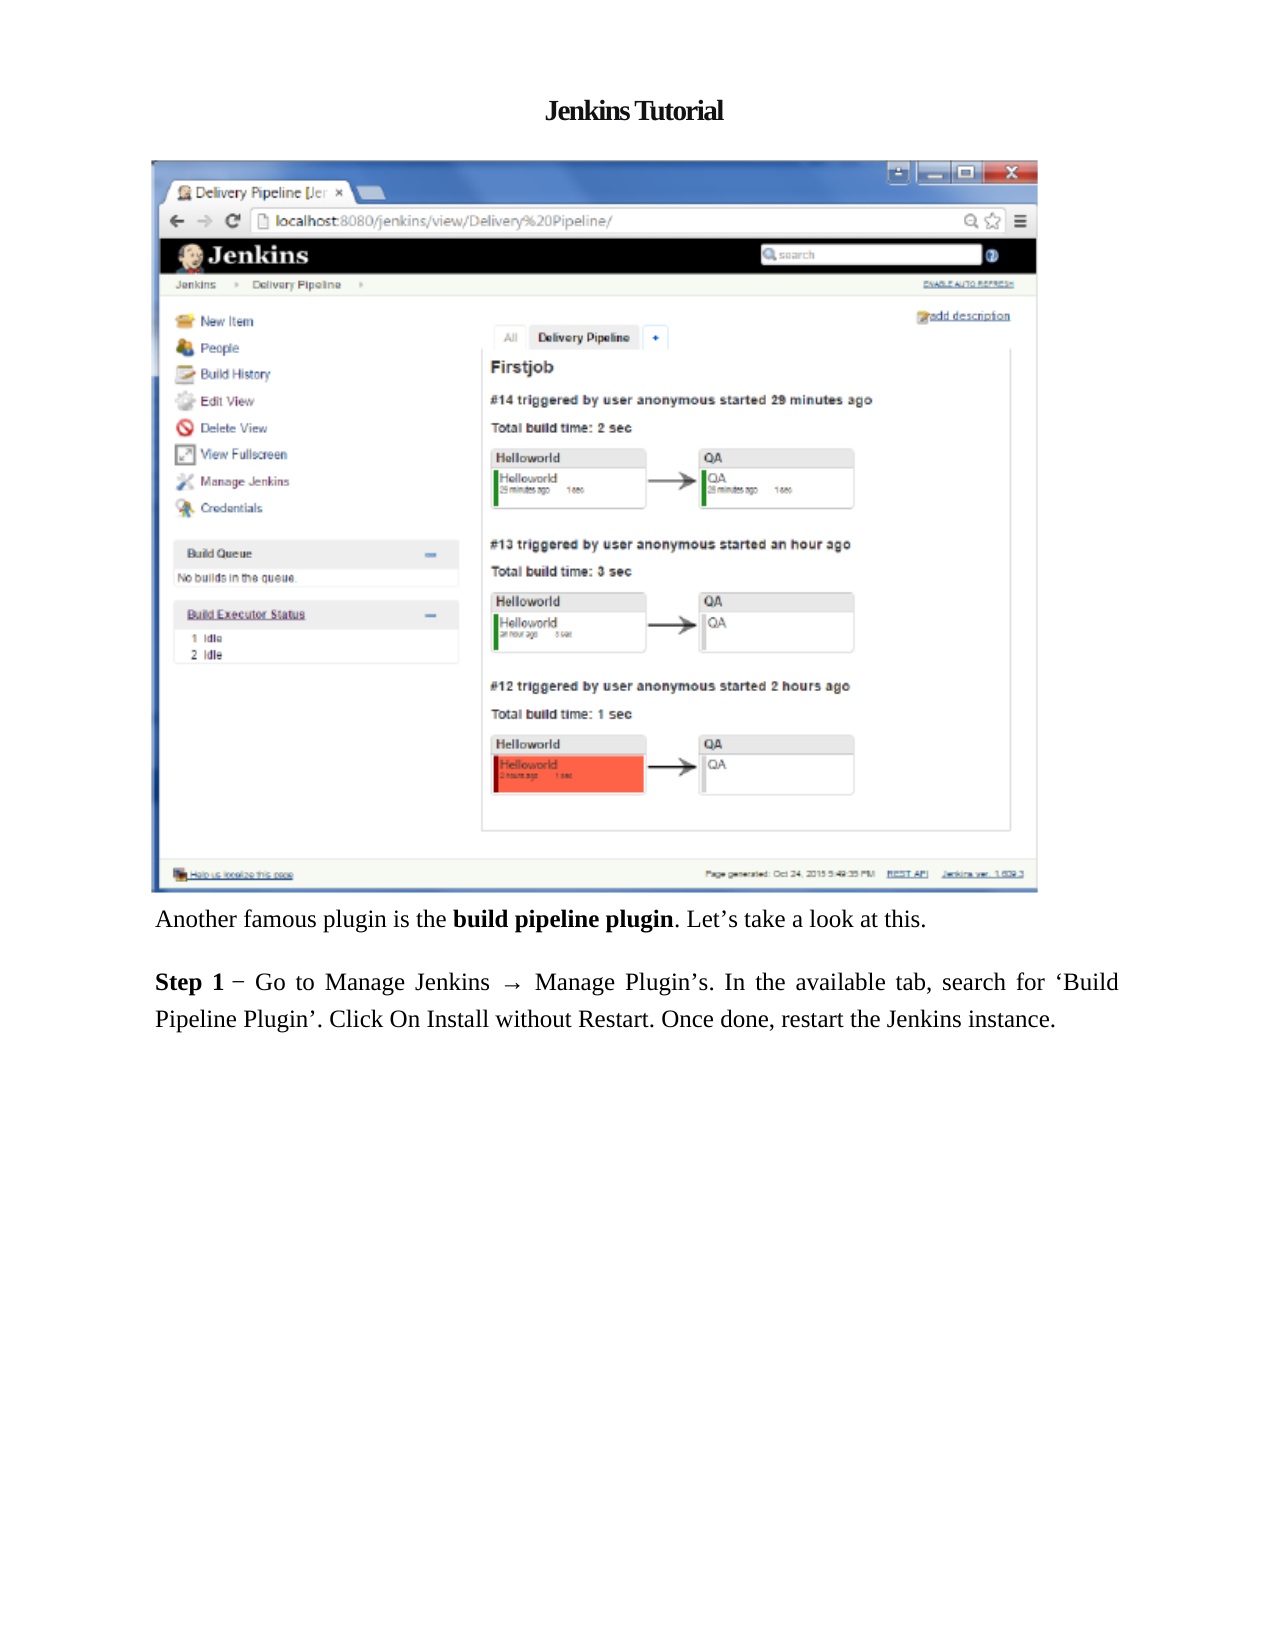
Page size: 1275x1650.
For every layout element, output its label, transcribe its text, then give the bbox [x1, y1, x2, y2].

text Step 1 − Go to Manage Jenkins → Manage Plugin’s. In the available tab, search for ‘Build Pipeline Plugin’. Click On Install without Restart. Once done, restart the Jenkins instance. [155, 958, 1120, 1033]
text Another famous plugin is the build pipeline plugin. Let’s take a look at this. [155, 896, 1120, 933]
picture [150, 160, 1038, 896]
